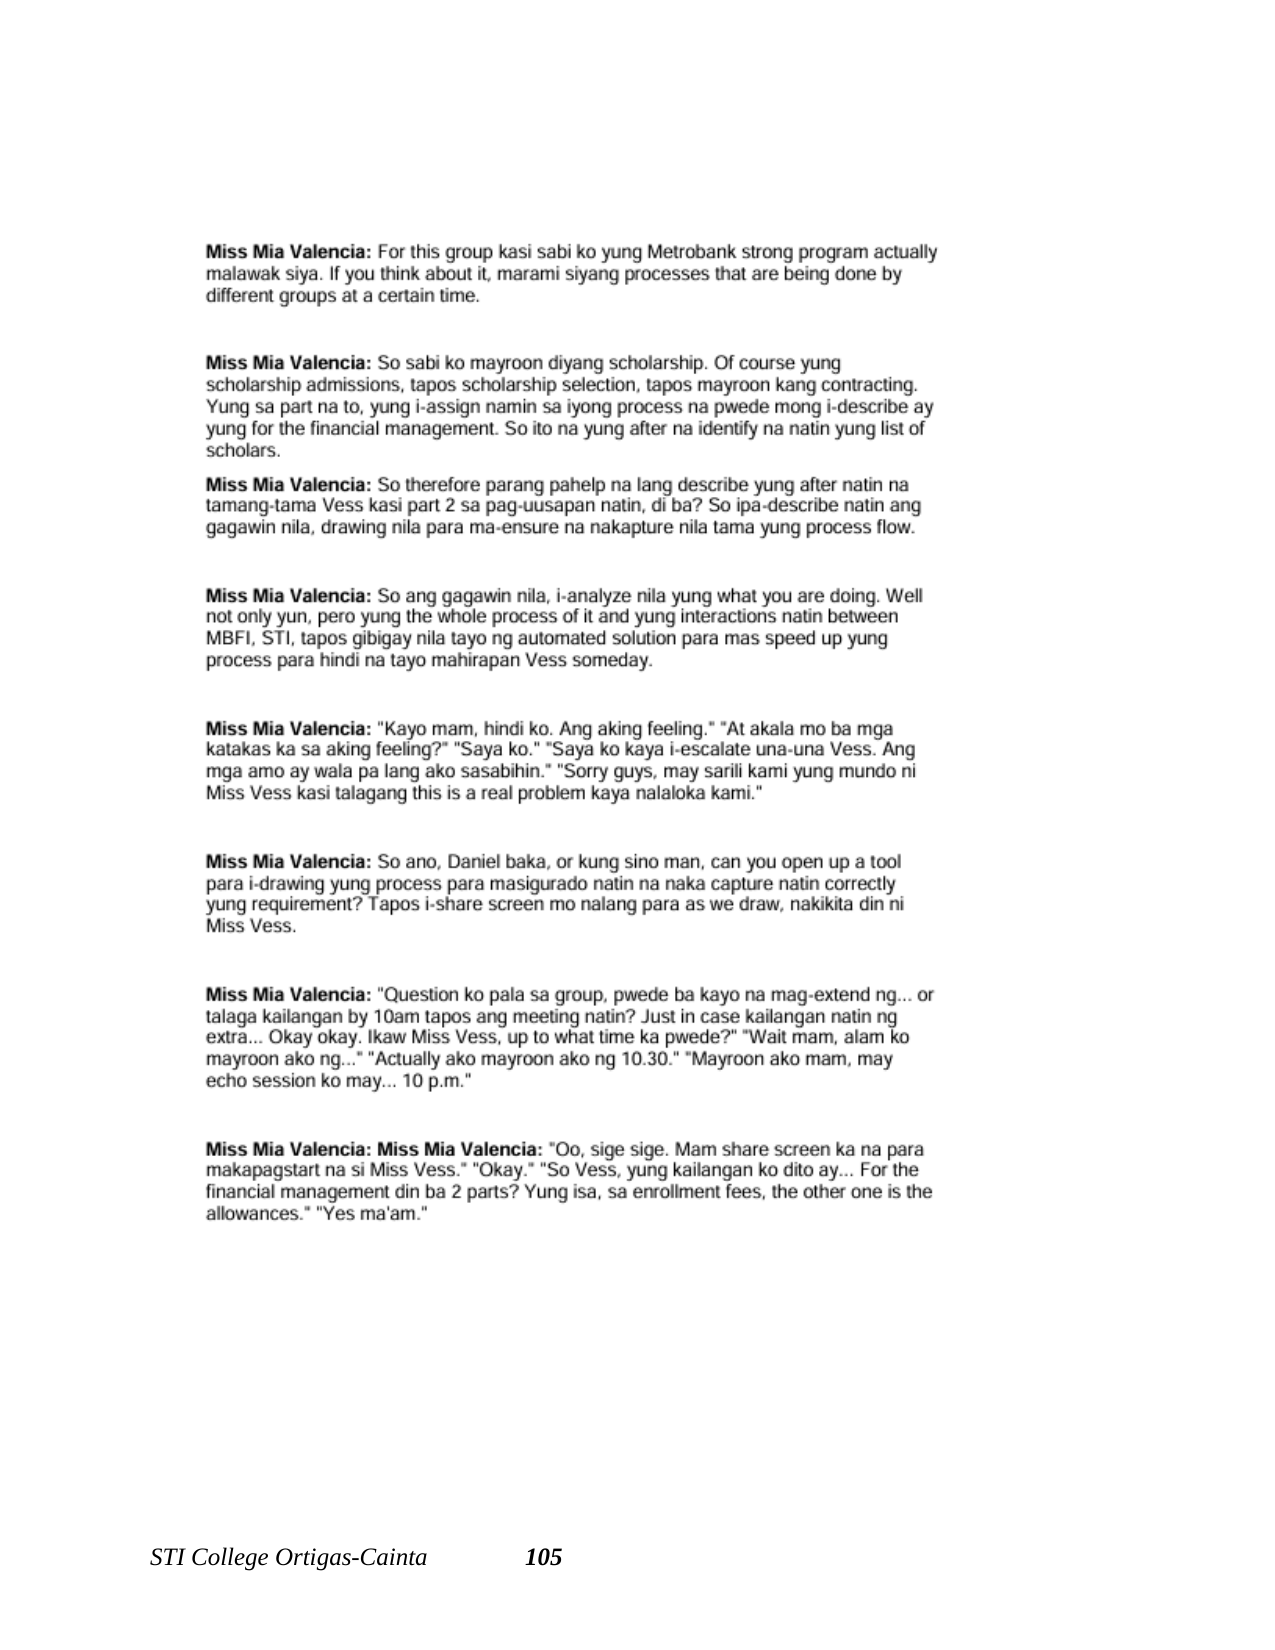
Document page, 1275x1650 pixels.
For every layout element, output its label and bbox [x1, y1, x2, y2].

picture [150, 177, 987, 1303]
